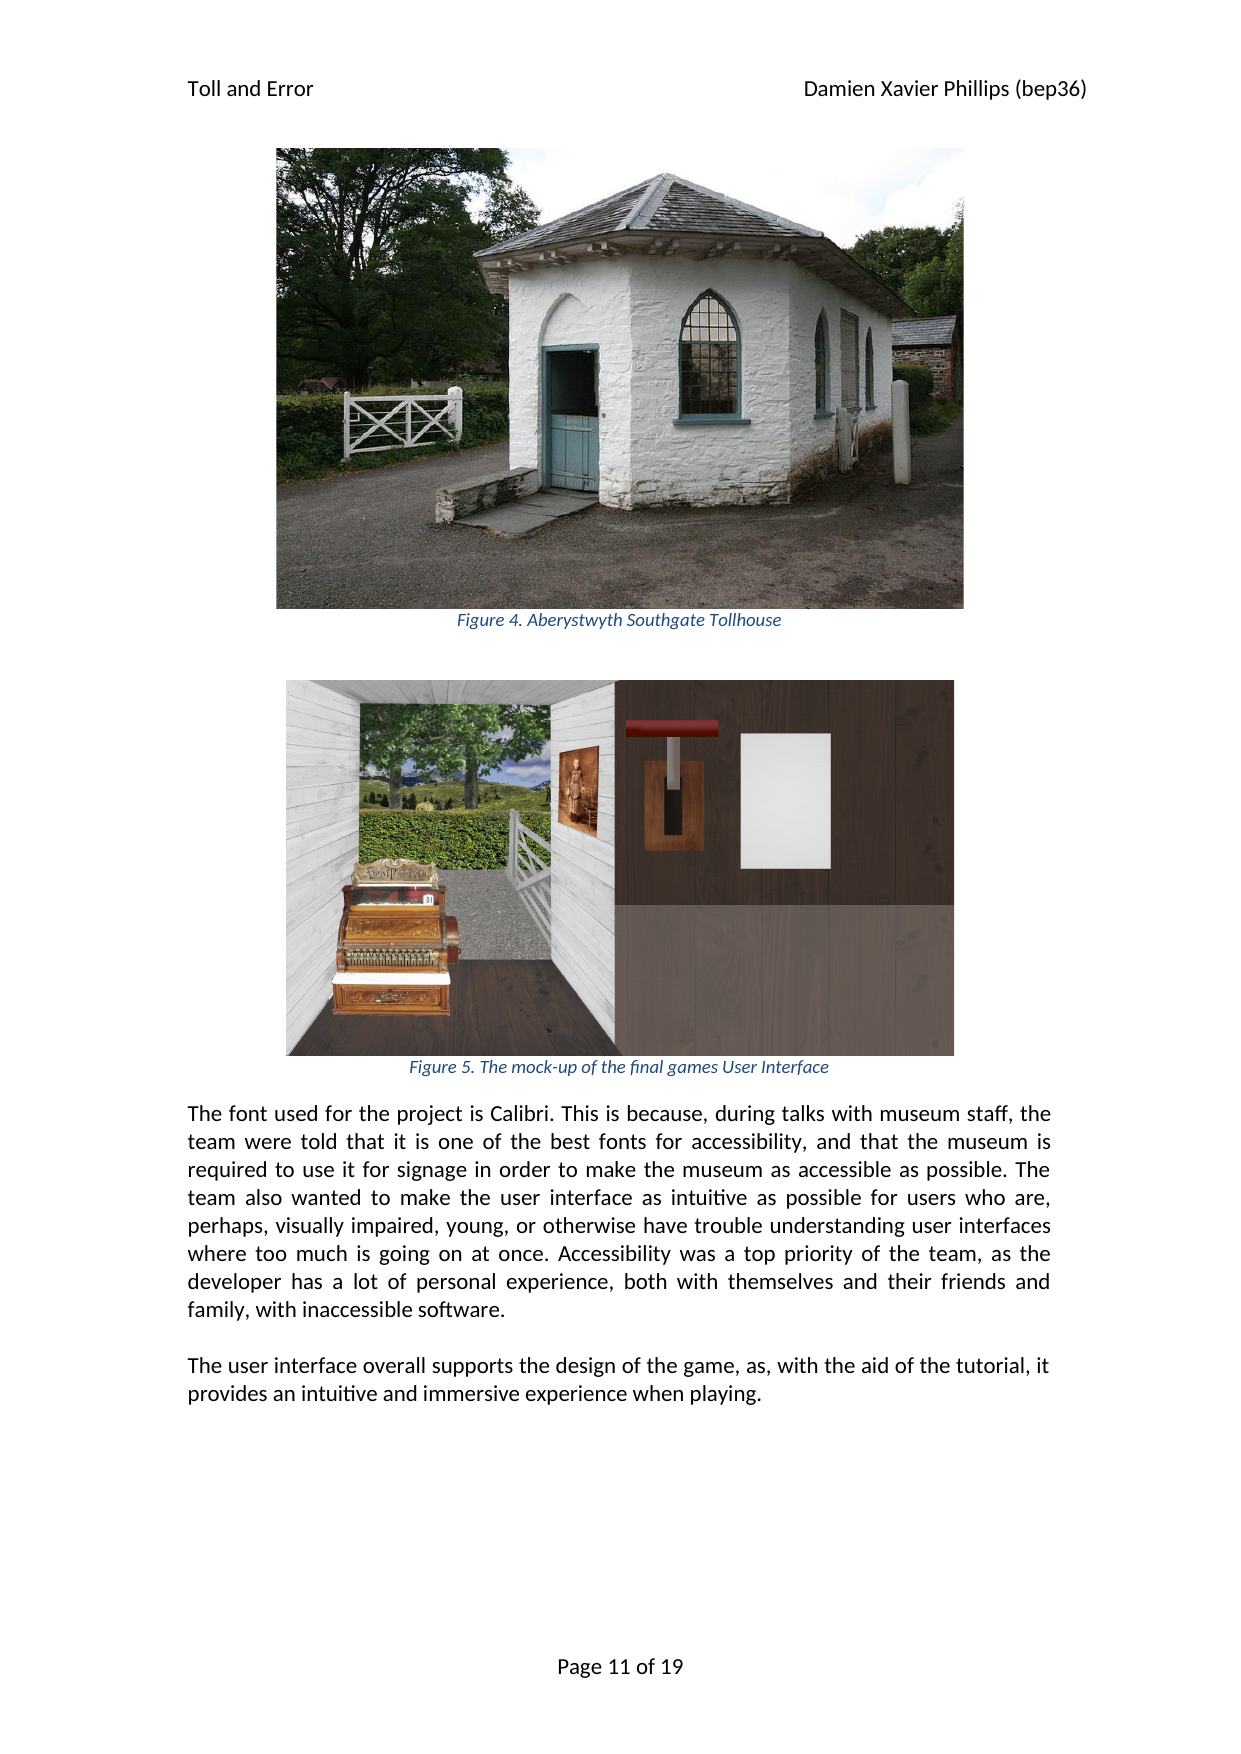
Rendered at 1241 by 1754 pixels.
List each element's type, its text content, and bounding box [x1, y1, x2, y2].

text Figure 4. Aberystwyth Southgate Tollhouse [187, 608, 1053, 631]
text The font used for the project is Calibri. This is because, during talks with museum staff, the team were told that it is one of the best fonts for accessibility, and that the museum is required to use it for signage in order to make the museum as accessible as possible. The team also wanted to make the user interface as intuitive as possible for users who are, perhaps, visually impaired, young, or otherwise have trouble understanding user interfaces where too much is going on at once. Accessibility was a top priority of the team, as the developer has a lot of personal experience, both with themselves and their friends and family, with inaccessible software. [187, 1099, 1053, 1323]
text The user interface overall supports the design of the game, as, with the aid of the tutorial, it provides an intuitive and immersive experience when playing. [187, 1352, 1053, 1408]
picture [276, 148, 964, 609]
text Figure 5. The mock-up of the final games User Interface [187, 1056, 1053, 1078]
picture [286, 680, 955, 1056]
